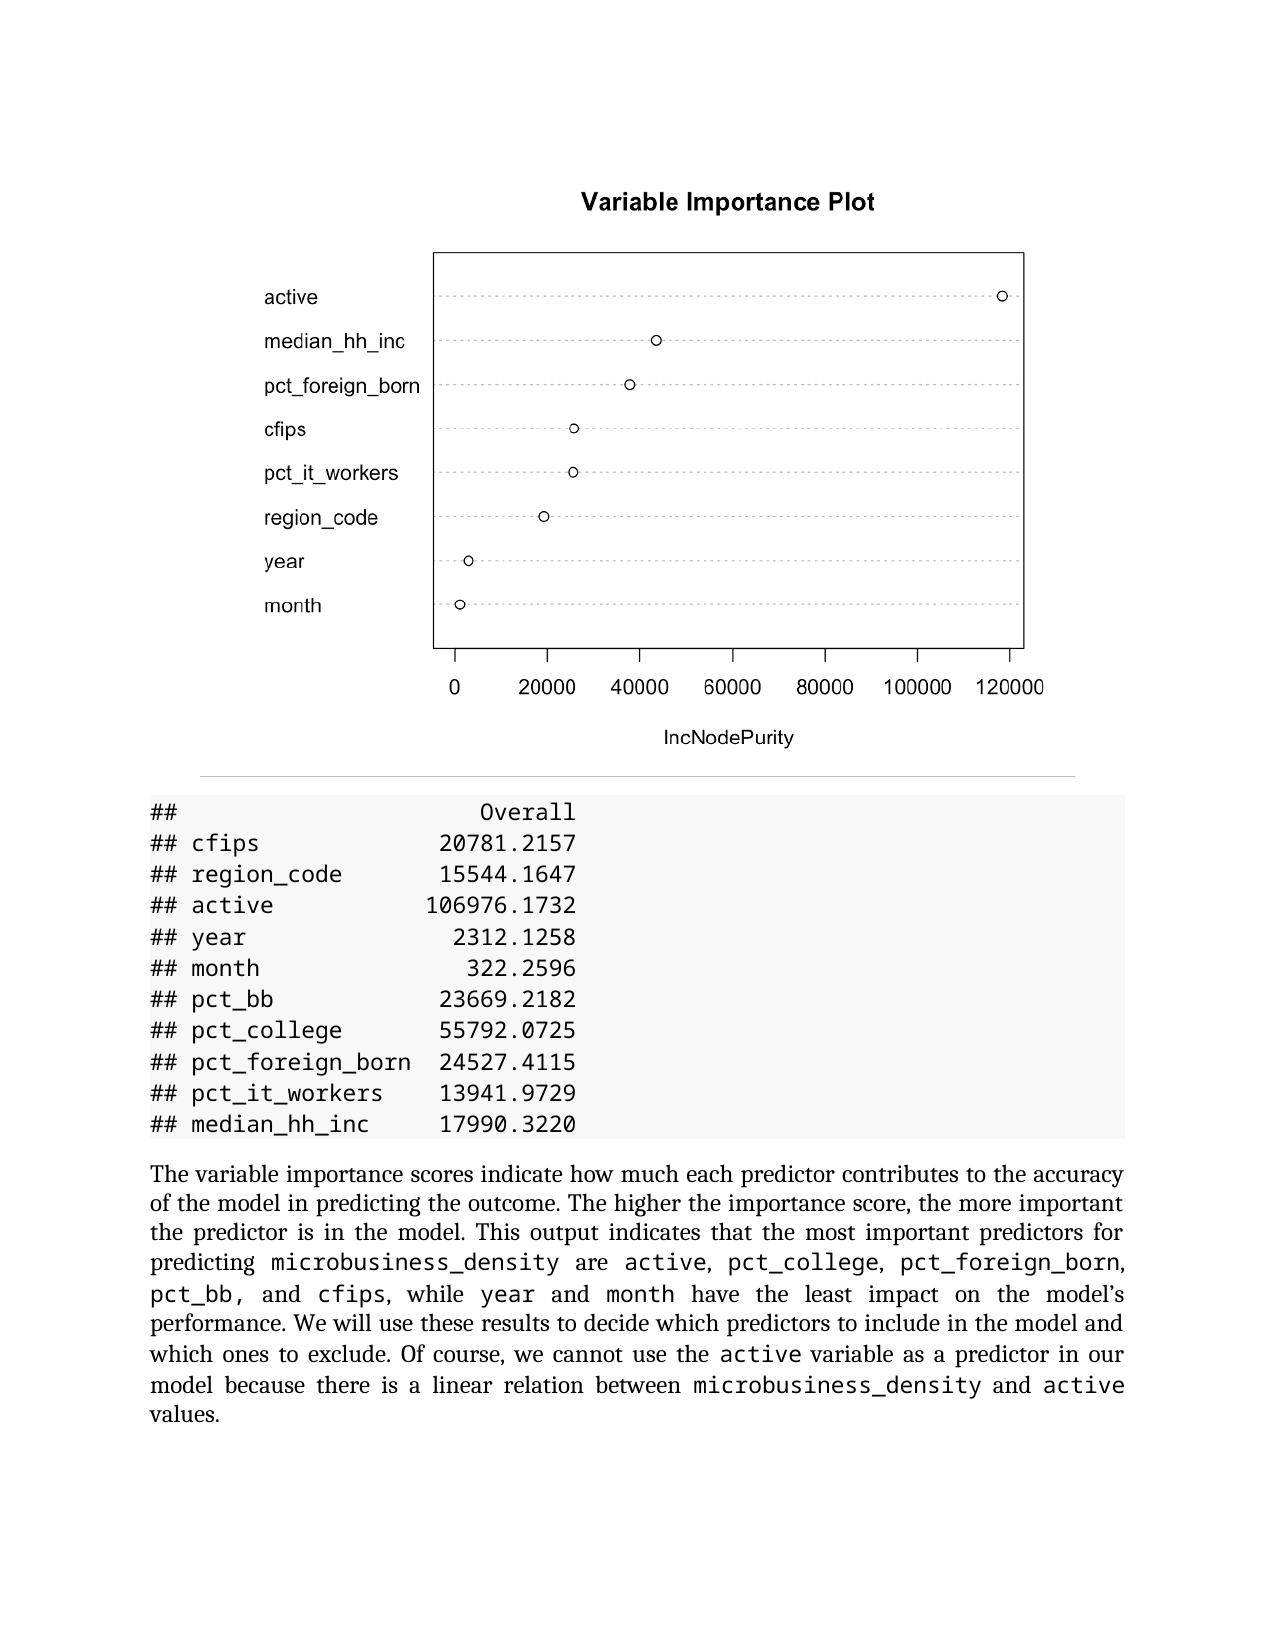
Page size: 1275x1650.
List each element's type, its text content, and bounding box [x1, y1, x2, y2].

text ## Overall ## cfips 20781.2157 ## region_code 15544.1647 ## active 106976.1732 ## year 2312.1258 ## month 322.2596 ## pct_bb 23669.2182 ## pct_college 55792.0725 ## pct_foreign_born 24527.4115 ## pct_it_workers 13941.9729 ## median_hh_inc 17990.3220 [150, 795, 1125, 1139]
picture [200, 150, 1075, 777]
text The variable importance scores indicate how much each predictor contributes to the accuracy of the model in predicting the outcome. The higher the importance score, the more important the predictor is in the model. This output indicates that the most important predictors for predicting microbusiness_density are active, pct_college, pct_foreign_born, pct_bb, and cfips, while year and month have the least impact on the model’s performance. We will use these results to decide which predictors to include in the model and which ones to exclude. Of course, we cannot use the active variable as a predictor in our model because there is a linear relation between microbusiness_density and active values. [150, 1160, 1125, 1429]
